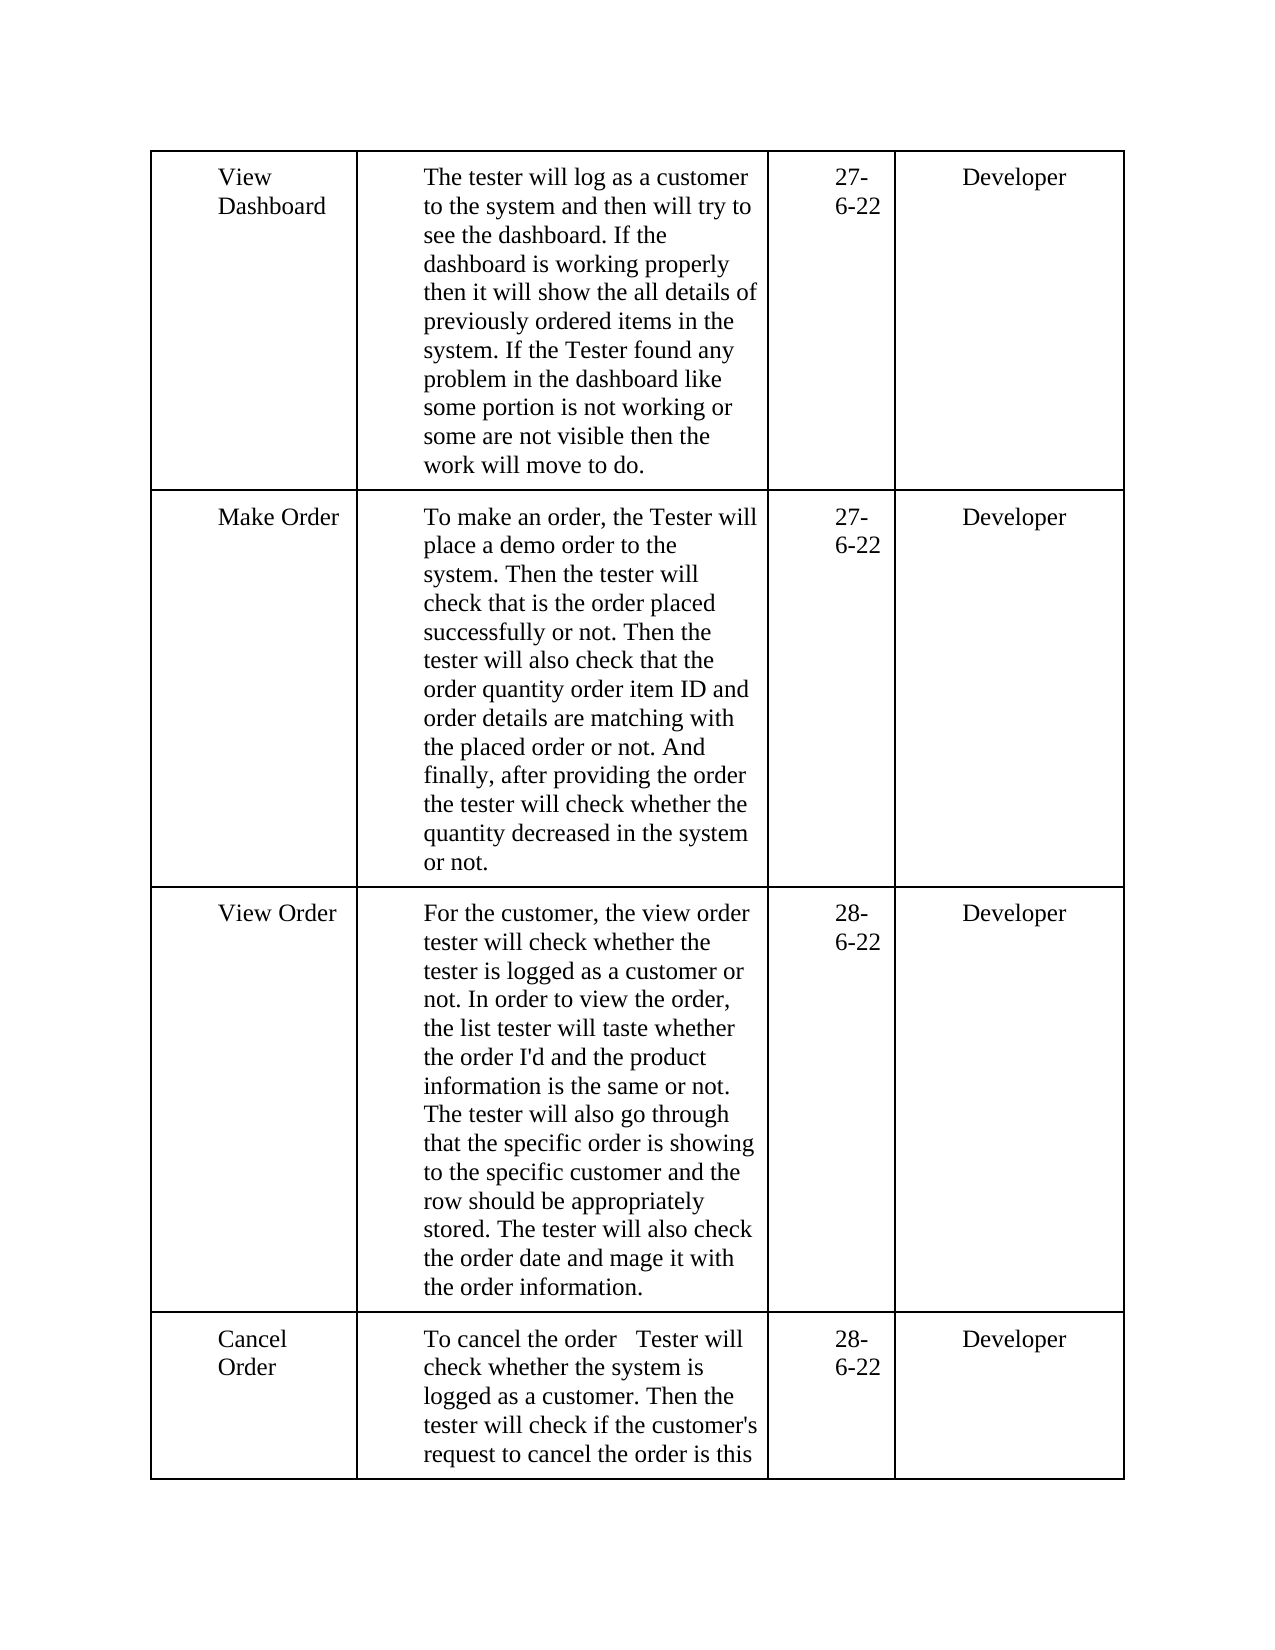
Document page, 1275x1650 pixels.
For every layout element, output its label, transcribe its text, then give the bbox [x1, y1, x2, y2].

table_cell Developer [896, 888, 1123, 1311]
table_cell Make Order [152, 491, 356, 886]
table_cell Cancel Order [152, 1313, 356, 1478]
table_cell For the customer, the view order tester will check whether the tester is logged as a customer or not. In order to view the order, the list tester will taste whether the order I'd and the product information is the same or not. The tester will also go through that the specific order is showing to the specific customer and the row should be appropriately stored. The tester will also check the order date and mage it with the order information. [358, 888, 767, 1311]
table_cell 28-6-22 [769, 888, 894, 1311]
table_cell 27-6-22 [769, 152, 894, 489]
table_cell Developer [896, 152, 1123, 489]
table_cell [358, 1313, 767, 1478]
table_cell 28-6-22 [769, 1313, 894, 1478]
table_cell 27-6-22 [769, 491, 894, 886]
table_cell The tester will log as a customer to the system and then will try to see the dashboard. If the dashboard is working properly then it will show the all details of previously ordered items in the system. If the Tester found any problem in the dashboard like some portion is not working or some are not visible then the work will move to do. [358, 152, 767, 489]
table_cell To make an order, the Tester will place a demo order to the system. Then the tester will check that is the order placed successfully or not. Then the tester will also check that the order quantity order item ID and order details are matching with the placed order or not. And finally, after providing the order the tester will check whether the quantity decreased in the system or not. [358, 491, 767, 886]
table_cell Developer [896, 1313, 1123, 1478]
table_cell View Dashboard [152, 152, 356, 489]
table_cell View Order [152, 888, 356, 1311]
table_cell Developer [896, 491, 1123, 886]
